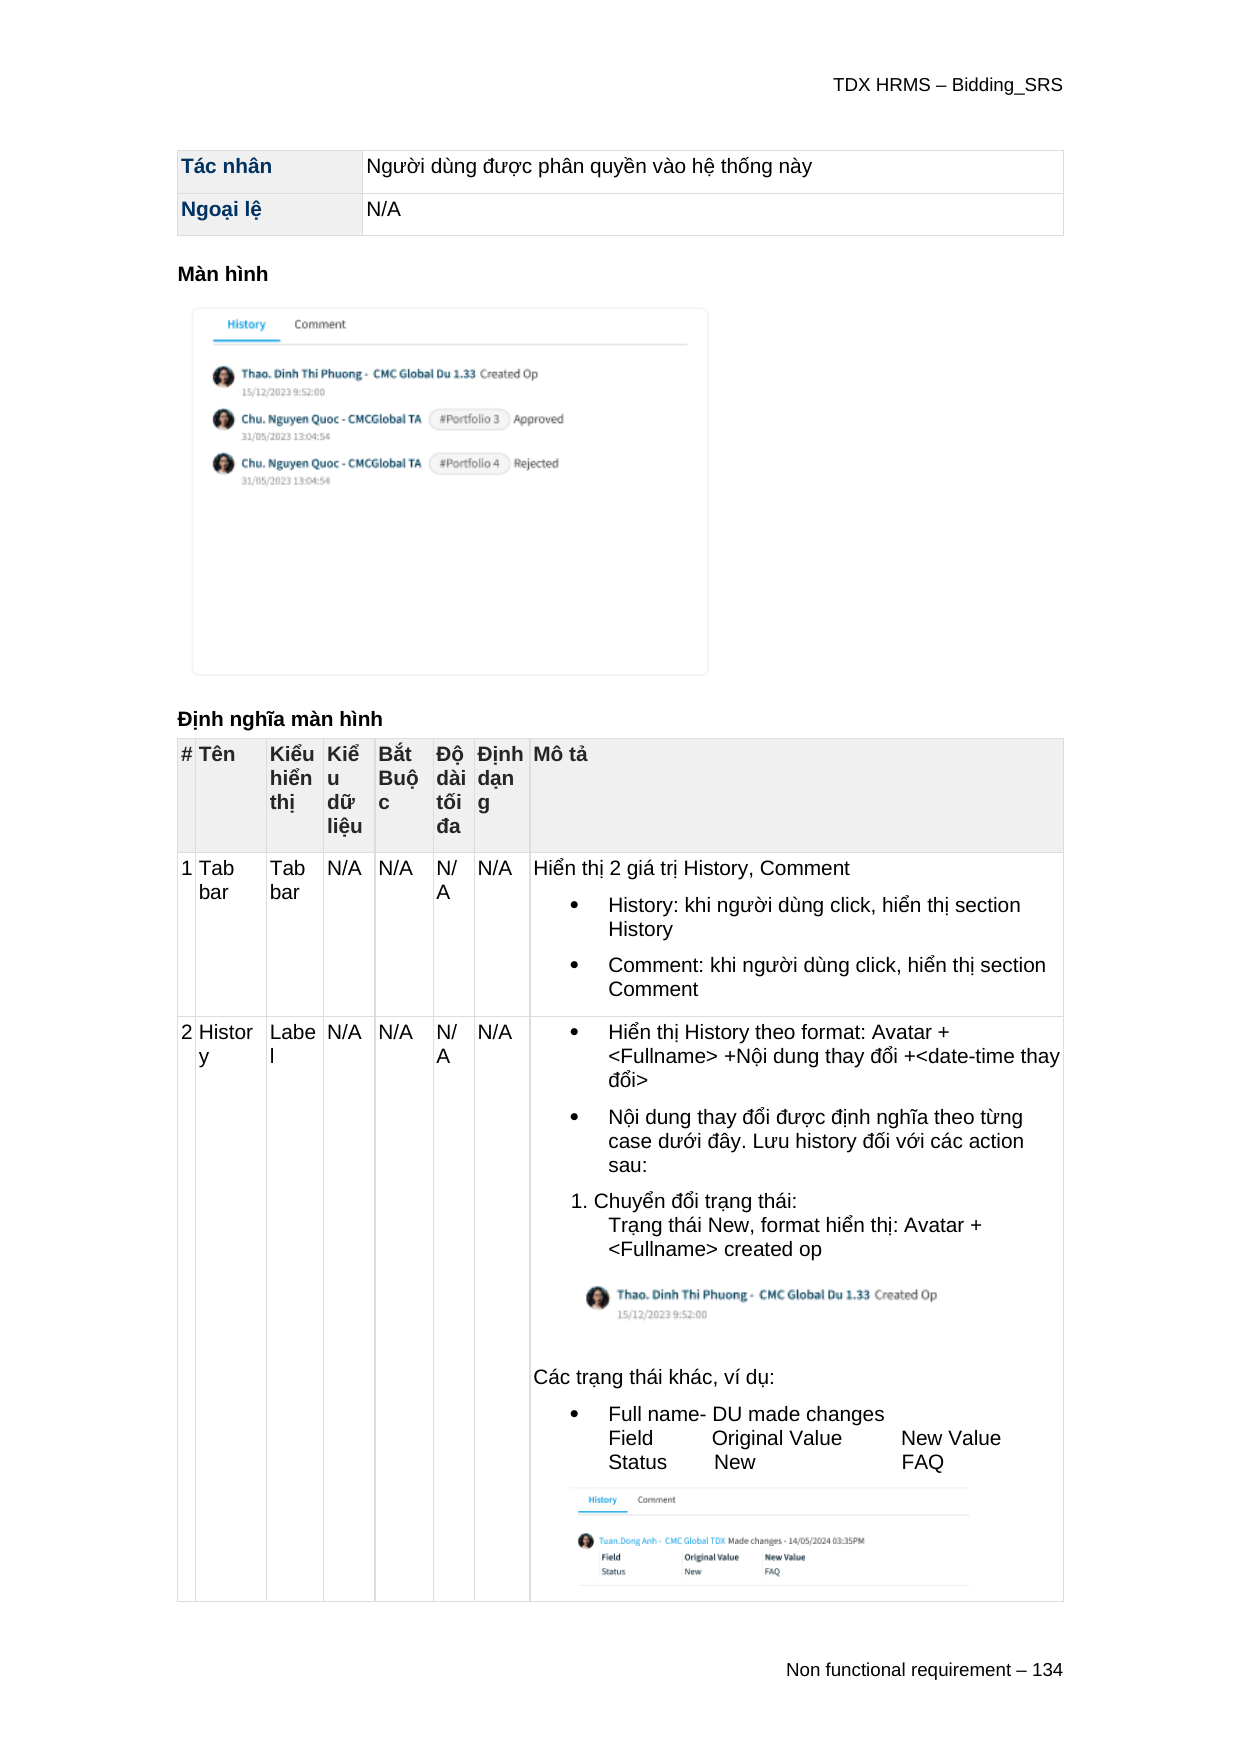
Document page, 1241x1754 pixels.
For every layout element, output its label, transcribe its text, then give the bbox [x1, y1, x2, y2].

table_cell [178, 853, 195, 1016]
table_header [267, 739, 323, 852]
text Định nghĩa màn hình [177, 707, 1063, 731]
text Màn hình [177, 261, 1063, 285]
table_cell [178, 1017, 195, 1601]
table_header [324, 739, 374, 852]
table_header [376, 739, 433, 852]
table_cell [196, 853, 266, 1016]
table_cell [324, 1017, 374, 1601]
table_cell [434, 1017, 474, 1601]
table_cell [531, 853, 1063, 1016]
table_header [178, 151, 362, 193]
picture [570, 1273, 970, 1329]
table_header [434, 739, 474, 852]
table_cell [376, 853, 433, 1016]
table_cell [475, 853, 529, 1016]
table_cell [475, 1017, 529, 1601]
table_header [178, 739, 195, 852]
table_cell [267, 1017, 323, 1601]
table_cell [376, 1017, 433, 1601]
picture [570, 1486, 970, 1587]
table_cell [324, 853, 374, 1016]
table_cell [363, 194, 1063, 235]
picture [177, 291, 716, 683]
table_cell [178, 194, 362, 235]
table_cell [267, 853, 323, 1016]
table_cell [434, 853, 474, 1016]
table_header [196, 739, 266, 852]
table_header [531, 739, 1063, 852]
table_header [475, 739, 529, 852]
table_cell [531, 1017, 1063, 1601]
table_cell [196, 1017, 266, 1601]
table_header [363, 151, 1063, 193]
